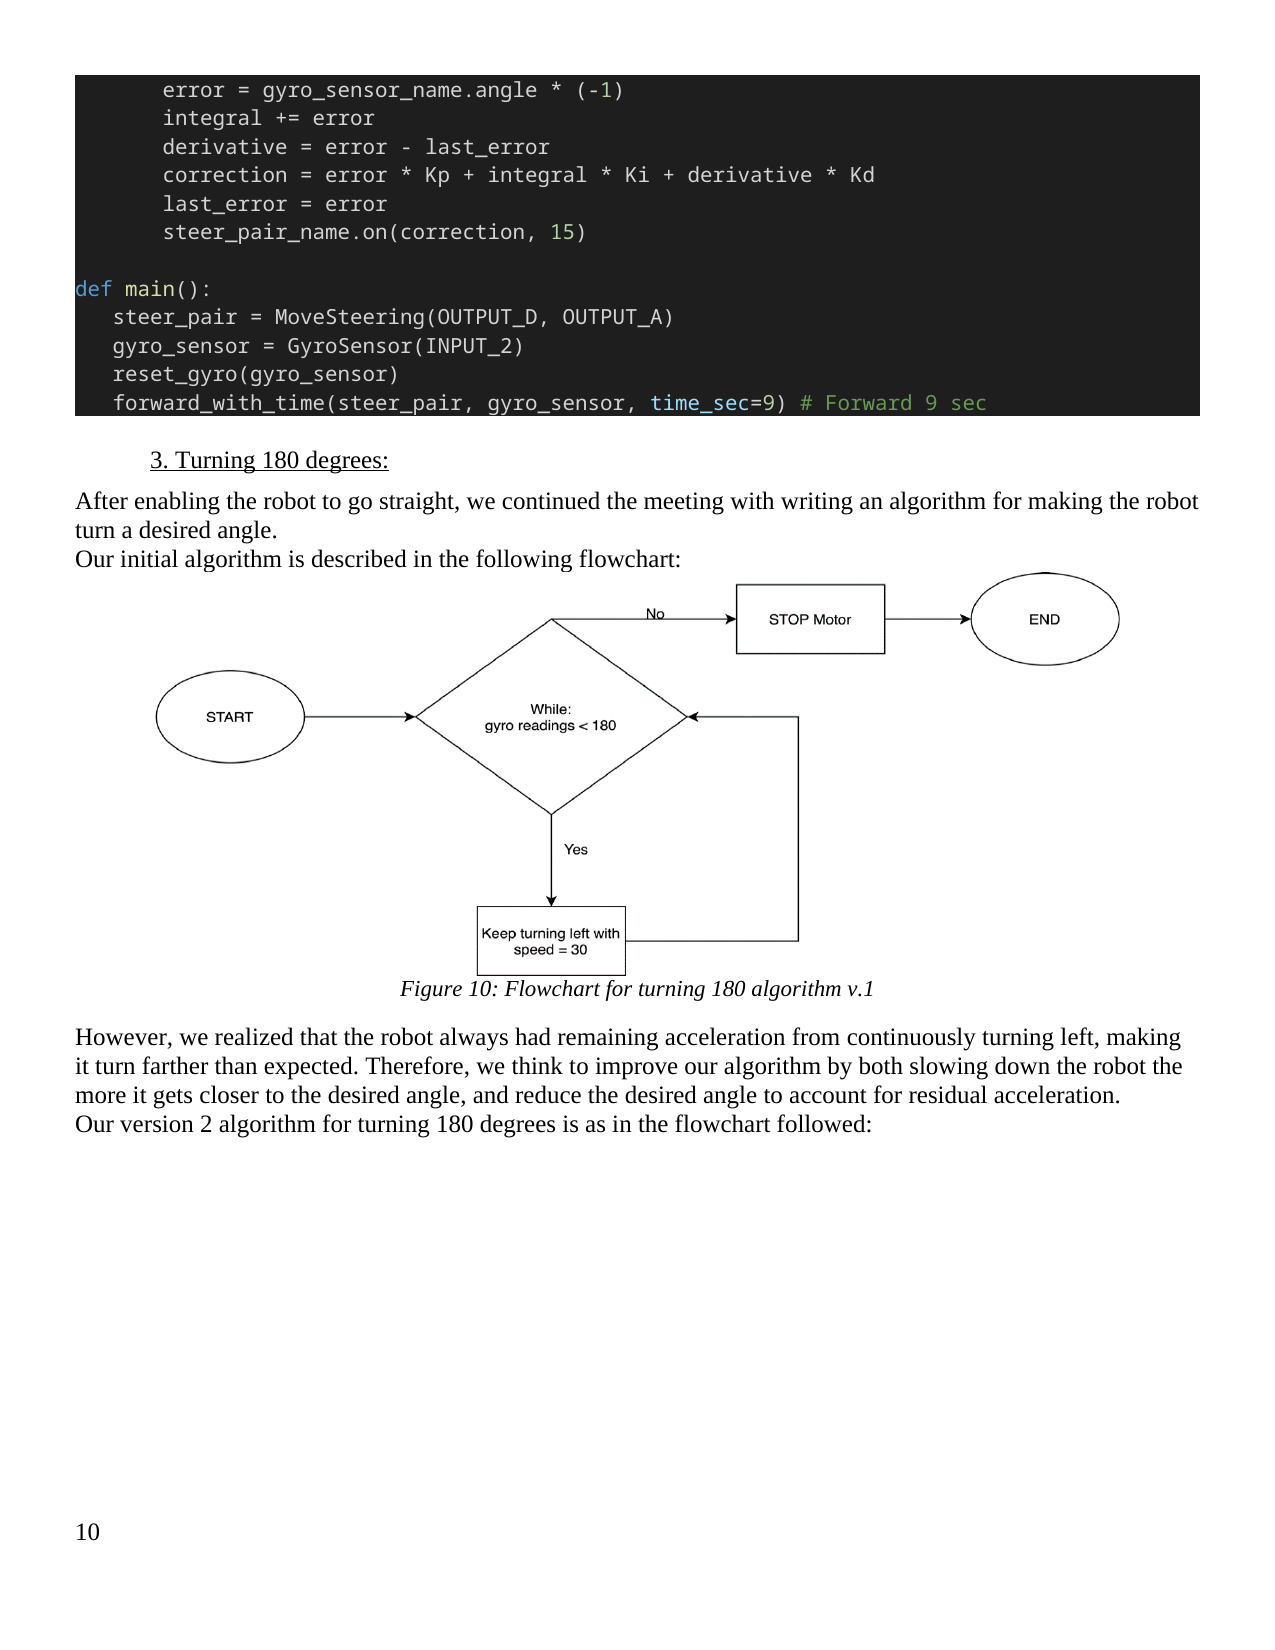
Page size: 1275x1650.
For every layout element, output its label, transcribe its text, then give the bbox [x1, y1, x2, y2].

text reset_gyro(gyro_sensor) [75, 359, 1200, 388]
text Our version 2 algorithm for turning 180 degrees is as in the flowchart followed: [75, 1109, 1200, 1137]
text integral += error [75, 103, 1200, 132]
text def main(): [75, 274, 1200, 302]
text gyro_sensor = GyroSensor(INPUT_2) [75, 331, 1200, 359]
text steer_pair_name.on(correction, 15) [75, 217, 1200, 246]
text After enabling the robot to go straight, we continued the meeting with writing an algorithm for making the robot turn a desired angle. [75, 486, 1200, 544]
text correction = error * Kp + integral * Ki + derivative * Kd [75, 160, 1200, 189]
picture [155, 572, 1120, 976]
text forward_with_time(steer_pair, gyro_sensor, time_sec=9) # Forward 9 sec [75, 388, 1200, 416]
text However, we realized that the robot always had remaining acceleration from continuously turning left, making it turn farther than expected. Therefore, we think to improve our algorithm by both slowing down the robot the more it gets closer to the desired angle, and reduce the desired angle to account for residual acceleration. [75, 1022, 1200, 1109]
subtitle 3. Turning 180 degrees: [75, 445, 1200, 474]
text last_error = error [75, 189, 1200, 217]
text error = gyro_sensor_name.angle * (-1) [75, 75, 1200, 103]
text derivative = error - last_error [75, 132, 1200, 160]
text Figure 10: Flowchart for turning 180 algorithm v.1 [75, 975, 1200, 1002]
text Our initial algorithm is described in the following flowchart: [75, 544, 1200, 572]
text steer_pair = MoveSteering(OUTPUT_D, OUTPUT_A) [75, 302, 1200, 331]
